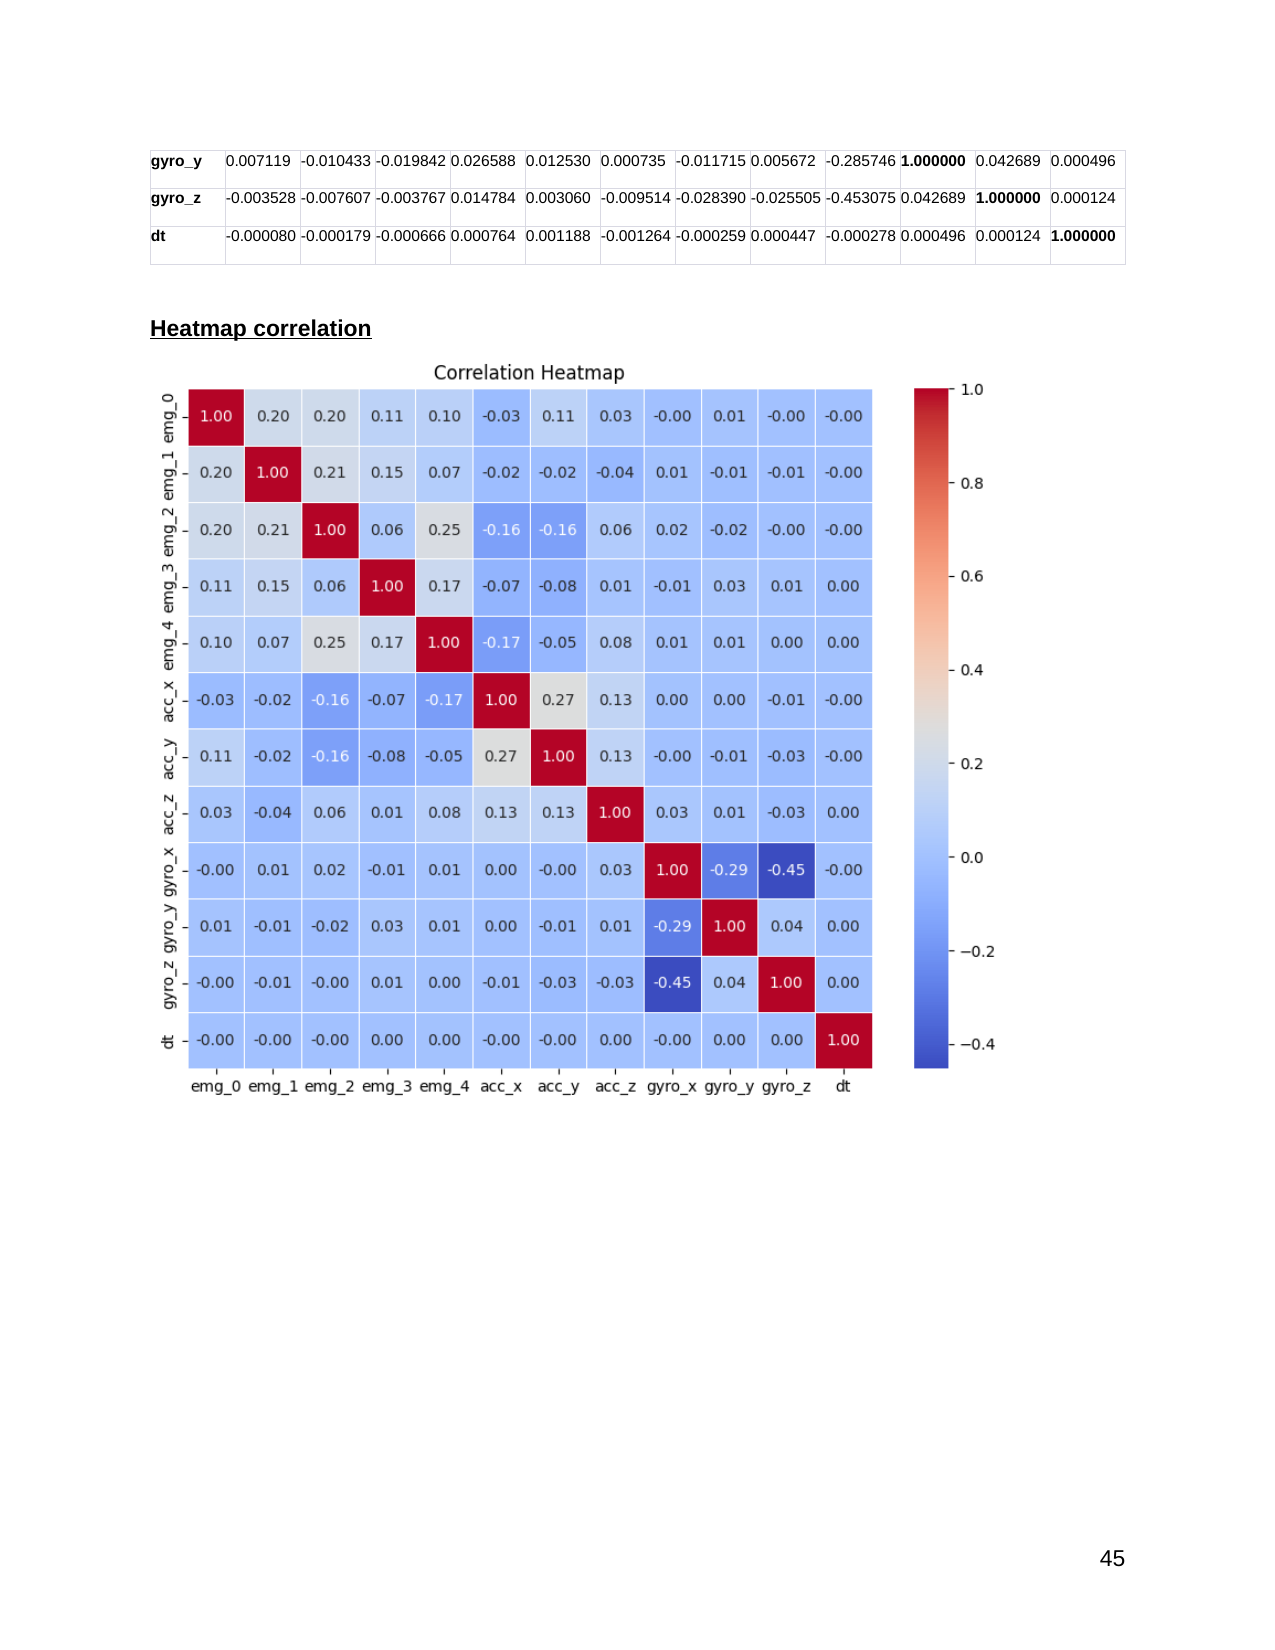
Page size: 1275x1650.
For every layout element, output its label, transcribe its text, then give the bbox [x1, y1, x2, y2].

table_cell 0.000764 [451, 227, 525, 264]
table_cell -0.003767 [376, 189, 450, 226]
table_cell -0.453075 [826, 189, 900, 226]
table_cell -0.010433 [301, 151, 375, 188]
table_cell -0.000259 [676, 227, 750, 264]
table_cell dt [151, 227, 225, 264]
table_cell -0.000666 [376, 227, 450, 264]
table_cell -0.000080 [226, 227, 300, 264]
table_cell -0.007607 [301, 189, 375, 226]
table_cell gyro_y [151, 151, 225, 188]
table_cell -0.000278 [826, 227, 900, 264]
table_cell -0.000179 [301, 227, 375, 264]
table_cell 1.000000 [901, 151, 975, 188]
table_cell 0.007119 [226, 151, 300, 188]
table_cell -0.003528 [226, 189, 300, 226]
table_cell 0.000124 [1051, 189, 1125, 226]
table_cell 0.000447 [751, 227, 825, 264]
table_cell -0.285746 [826, 151, 900, 188]
table_cell gyro_z [151, 189, 225, 226]
table_cell 0.001188 [526, 227, 600, 264]
table_cell -0.001264 [601, 227, 675, 264]
table_cell 0.042689 [976, 151, 1050, 188]
subtitle Heatmap correlation [150, 315, 1125, 341]
table_cell -0.009514 [601, 189, 675, 226]
picture [150, 353, 1007, 1106]
table_cell 0.012530 [526, 151, 600, 188]
table_cell 0.042689 [901, 189, 975, 226]
table_cell -0.025505 [751, 189, 825, 226]
table_cell 0.003060 [526, 189, 600, 226]
table_cell 0.026588 [451, 151, 525, 188]
table_cell 1.000000 [976, 189, 1050, 226]
table_cell 0.000124 [976, 227, 1050, 264]
table_cell 0.014784 [451, 189, 525, 226]
table_cell -0.019842 [376, 151, 450, 188]
table_cell 0.005672 [751, 151, 825, 188]
table_cell 0.000496 [901, 227, 975, 264]
table_cell -0.011715 [676, 151, 750, 188]
table_cell 0.000735 [601, 151, 675, 188]
table_cell 1.000000 [1051, 227, 1125, 264]
table_cell 0.000496 [1051, 151, 1125, 188]
table_cell -0.028390 [676, 189, 750, 226]
